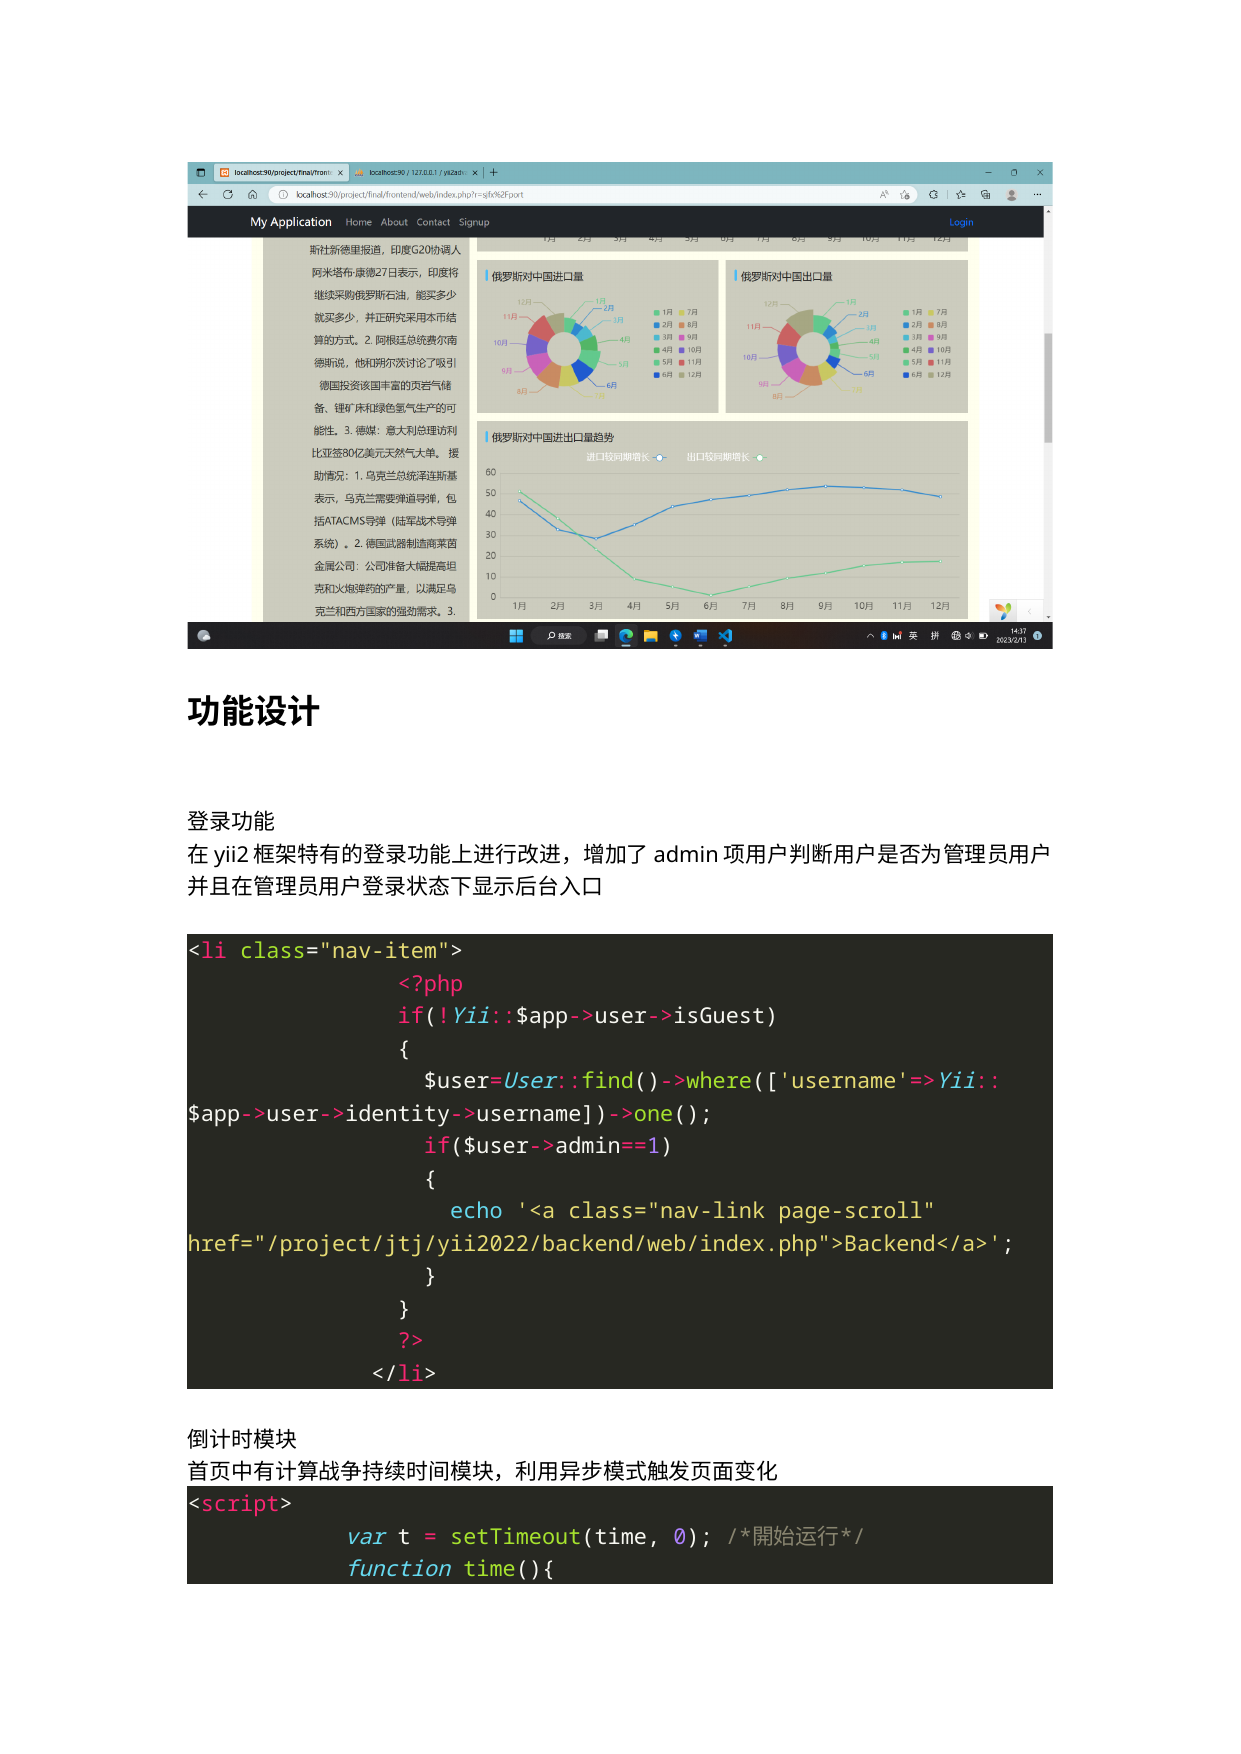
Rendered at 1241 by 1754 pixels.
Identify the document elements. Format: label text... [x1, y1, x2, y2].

text if(!Yii::$app->user->isGuest) [187, 999, 1053, 1031]
text var t = setTimeout(time, 0); /*開始运行*/ [187, 1519, 1053, 1551]
text { [187, 1161, 1053, 1194]
subtitle 功能设计 [187, 677, 1053, 742]
text <?php [187, 966, 1053, 999]
text } [187, 1259, 1053, 1291]
text 在yii2框架特有的登录功能上进行改进，增加了admin项用户判断用户是否为管理员用户，并且在管理员用户登录状态下显示后台入口 [187, 836, 1053, 901]
picture [187, 162, 1053, 649]
text echo '<a class="nav-link page-scroll" href="/project/jtj/yii2022/backend/web/index.php">Backend</a>'; [187, 1194, 1053, 1259]
text if($user->admin==1) [187, 1129, 1053, 1161]
text { [187, 1031, 1053, 1064]
text 倒计时模块 [187, 1421, 1053, 1454]
text </li> [187, 1356, 1053, 1389]
text } [187, 1291, 1053, 1324]
text <script> [187, 1486, 1053, 1519]
text function time(){ [187, 1551, 1053, 1584]
text <li class="nav-item"> [187, 934, 1053, 966]
text $user=User::find()->where(['username'=>Yii::$app->user->identity->username])->one(); [187, 1064, 1053, 1129]
text ?> [187, 1324, 1053, 1356]
text 首页中有计算战争持续时间模块，利用异步模式触发页面变化 [187, 1454, 1053, 1486]
text 登录功能 [187, 804, 1053, 836]
